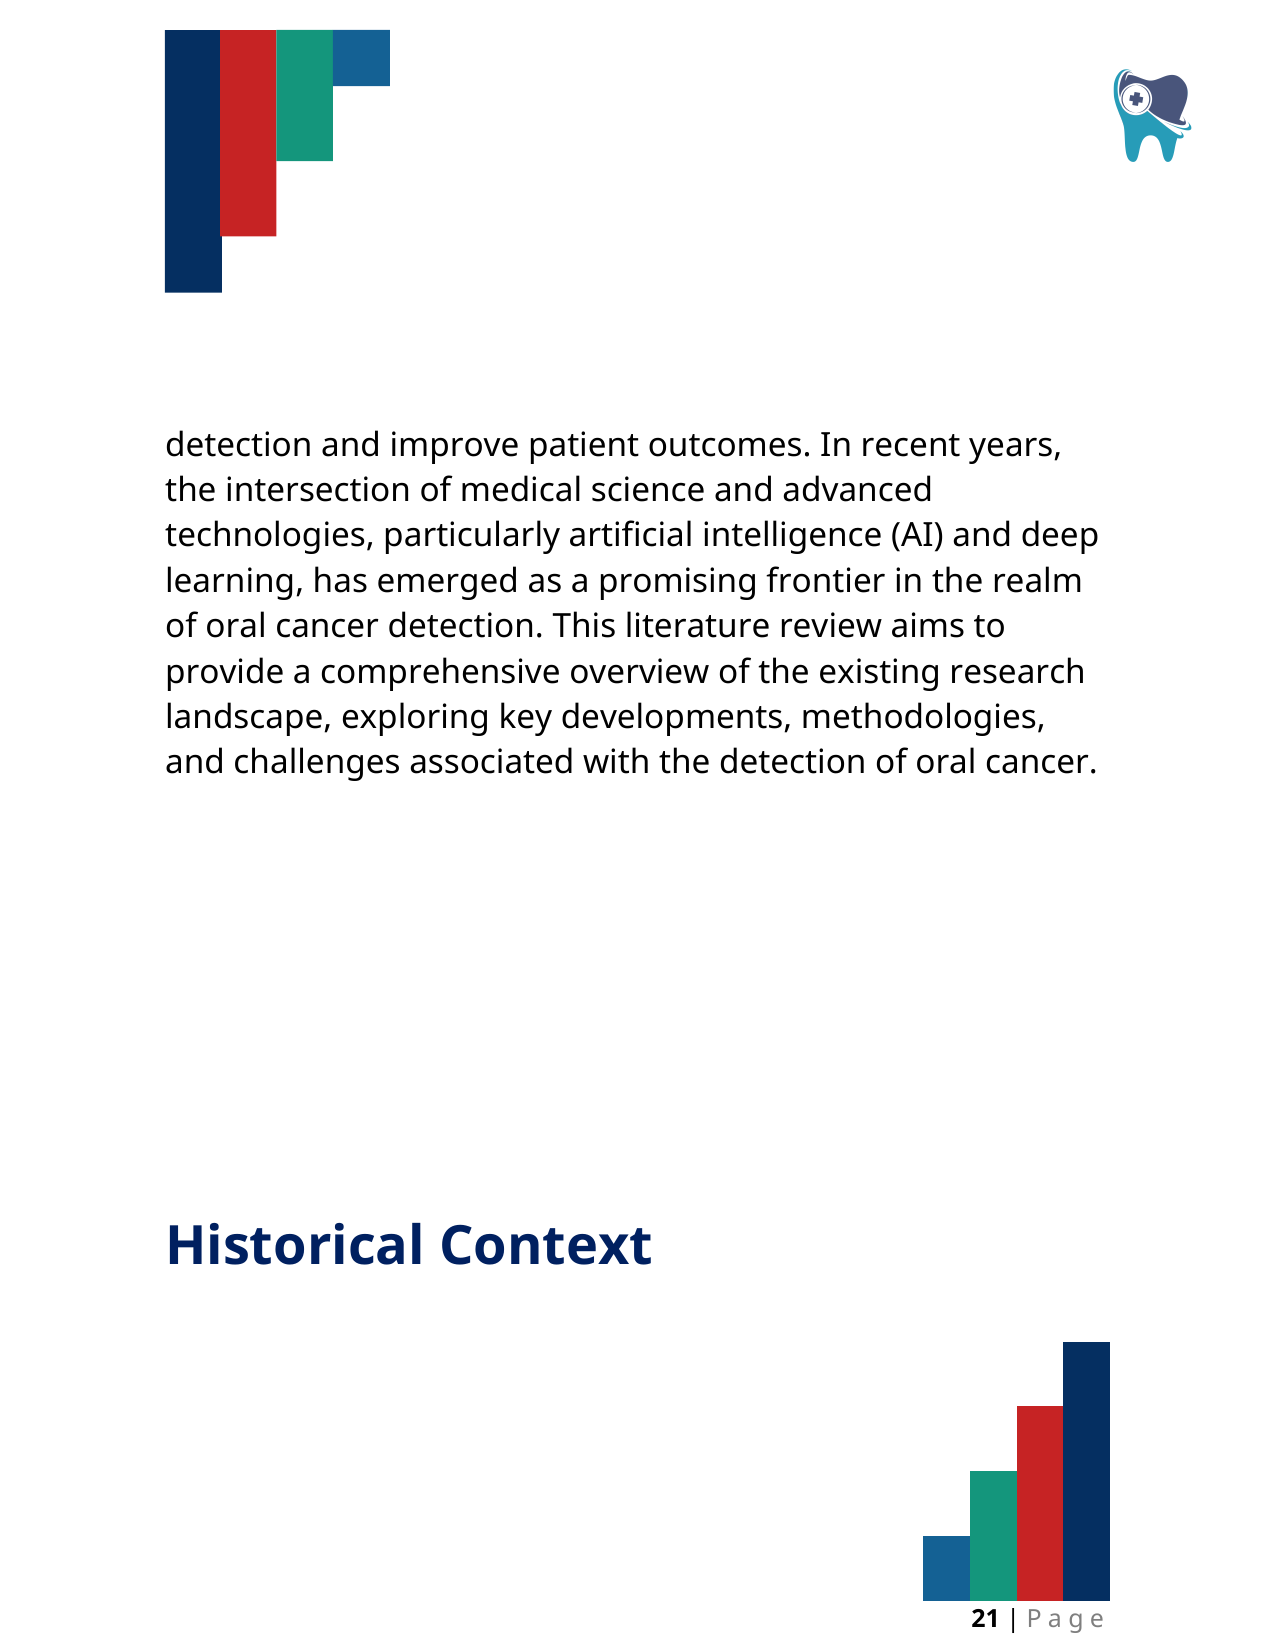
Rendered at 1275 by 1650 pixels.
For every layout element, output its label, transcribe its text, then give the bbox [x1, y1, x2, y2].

picture [1066, 30, 1239, 202]
text Historical Context [165, 1207, 1110, 1280]
